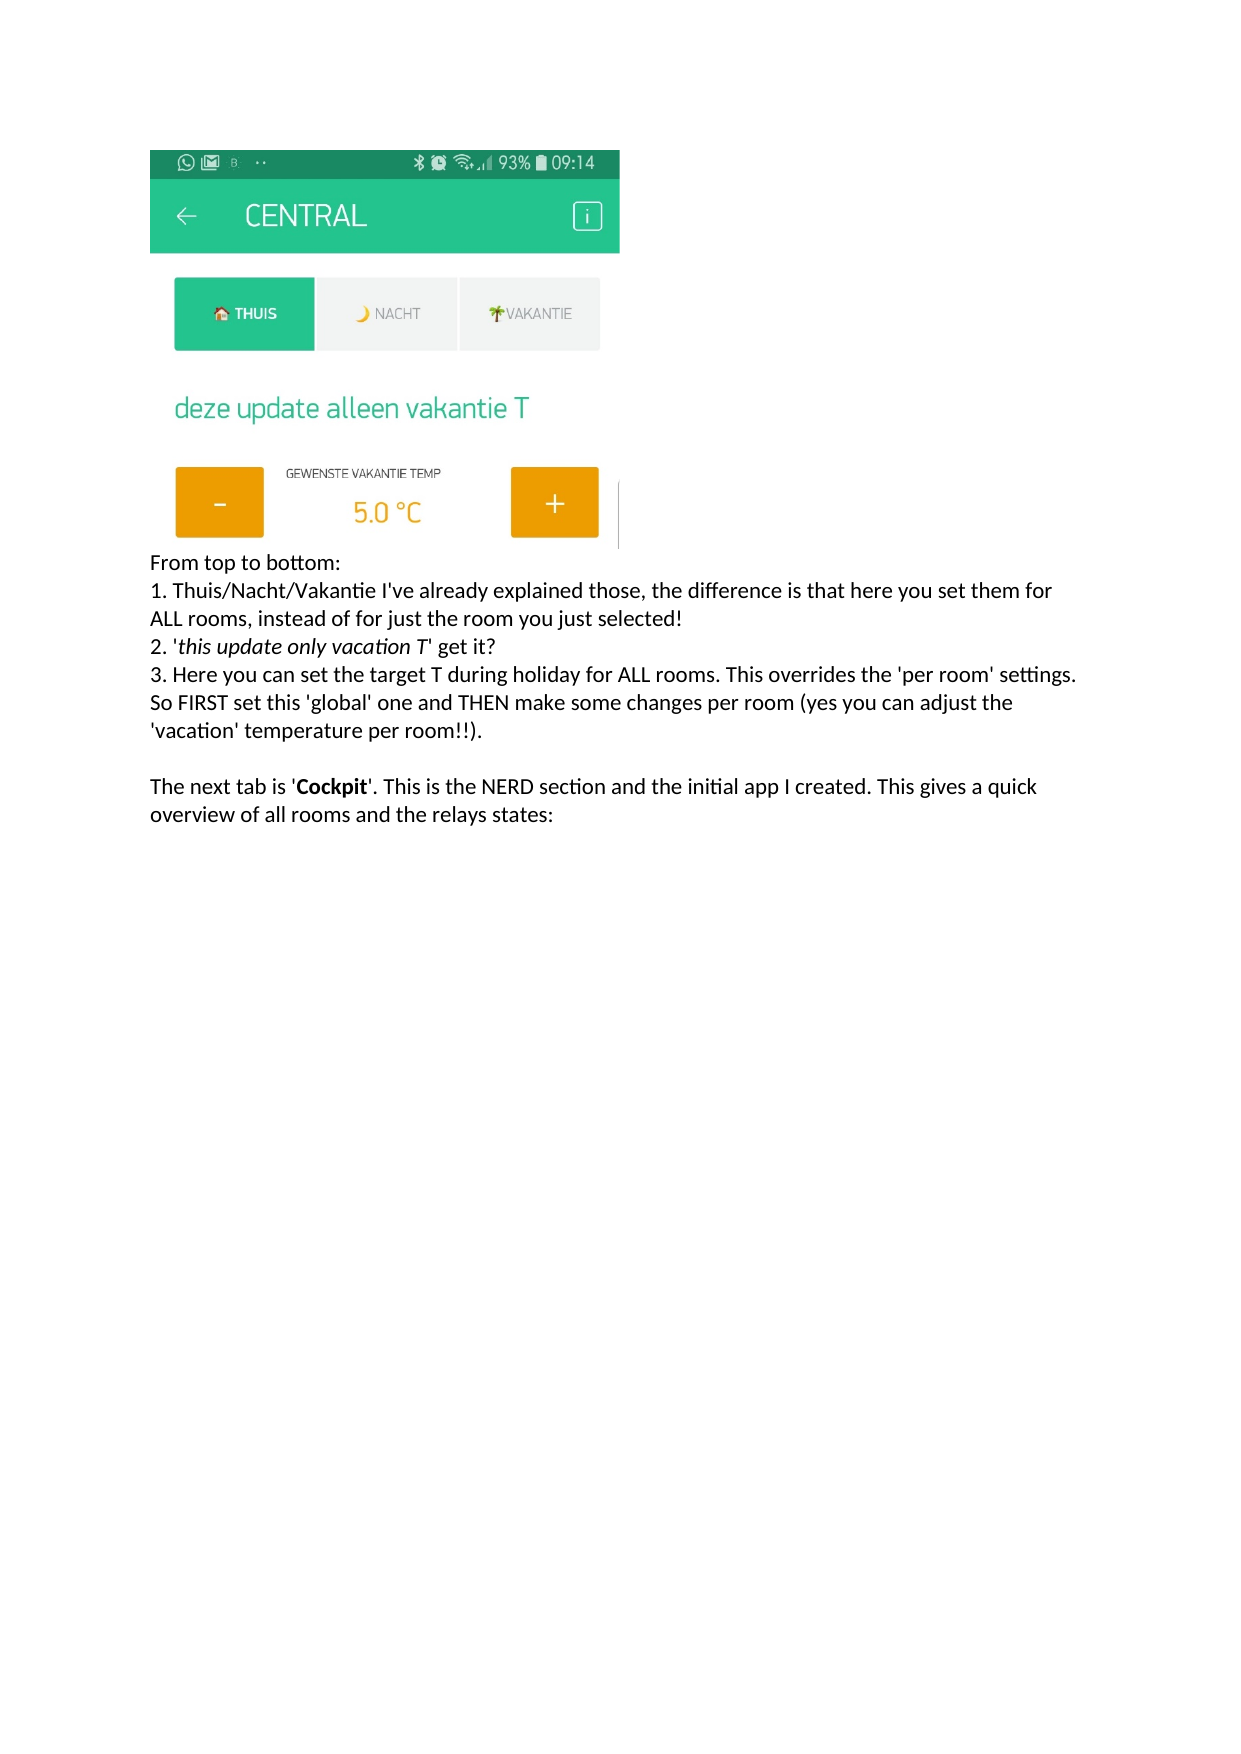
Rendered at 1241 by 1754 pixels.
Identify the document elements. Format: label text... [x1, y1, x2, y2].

text 3. Here you can set the target T during holiday for ALL rooms. This overrides the 'per room' settings. So FIRST set this 'global' one and THEN make some changes per room (yes you can adjust the 'vacation' temperature per room!!). [150, 660, 1090, 744]
picture [150, 150, 620, 549]
text 2. 'this update only vacation T' get it? [150, 632, 1090, 660]
text 1. Thuis/Nacht/Vakantie I've already explained those, the difference is that here you set them for ALL rooms, instead of for just the room you just selected! [150, 576, 1090, 632]
text The next tab is 'Cockpit'. This is the NERD section and the initial app I created. This gives a quick overview of all rooms and the relays states: [150, 772, 1090, 828]
text From top to bottom: [150, 548, 1090, 576]
